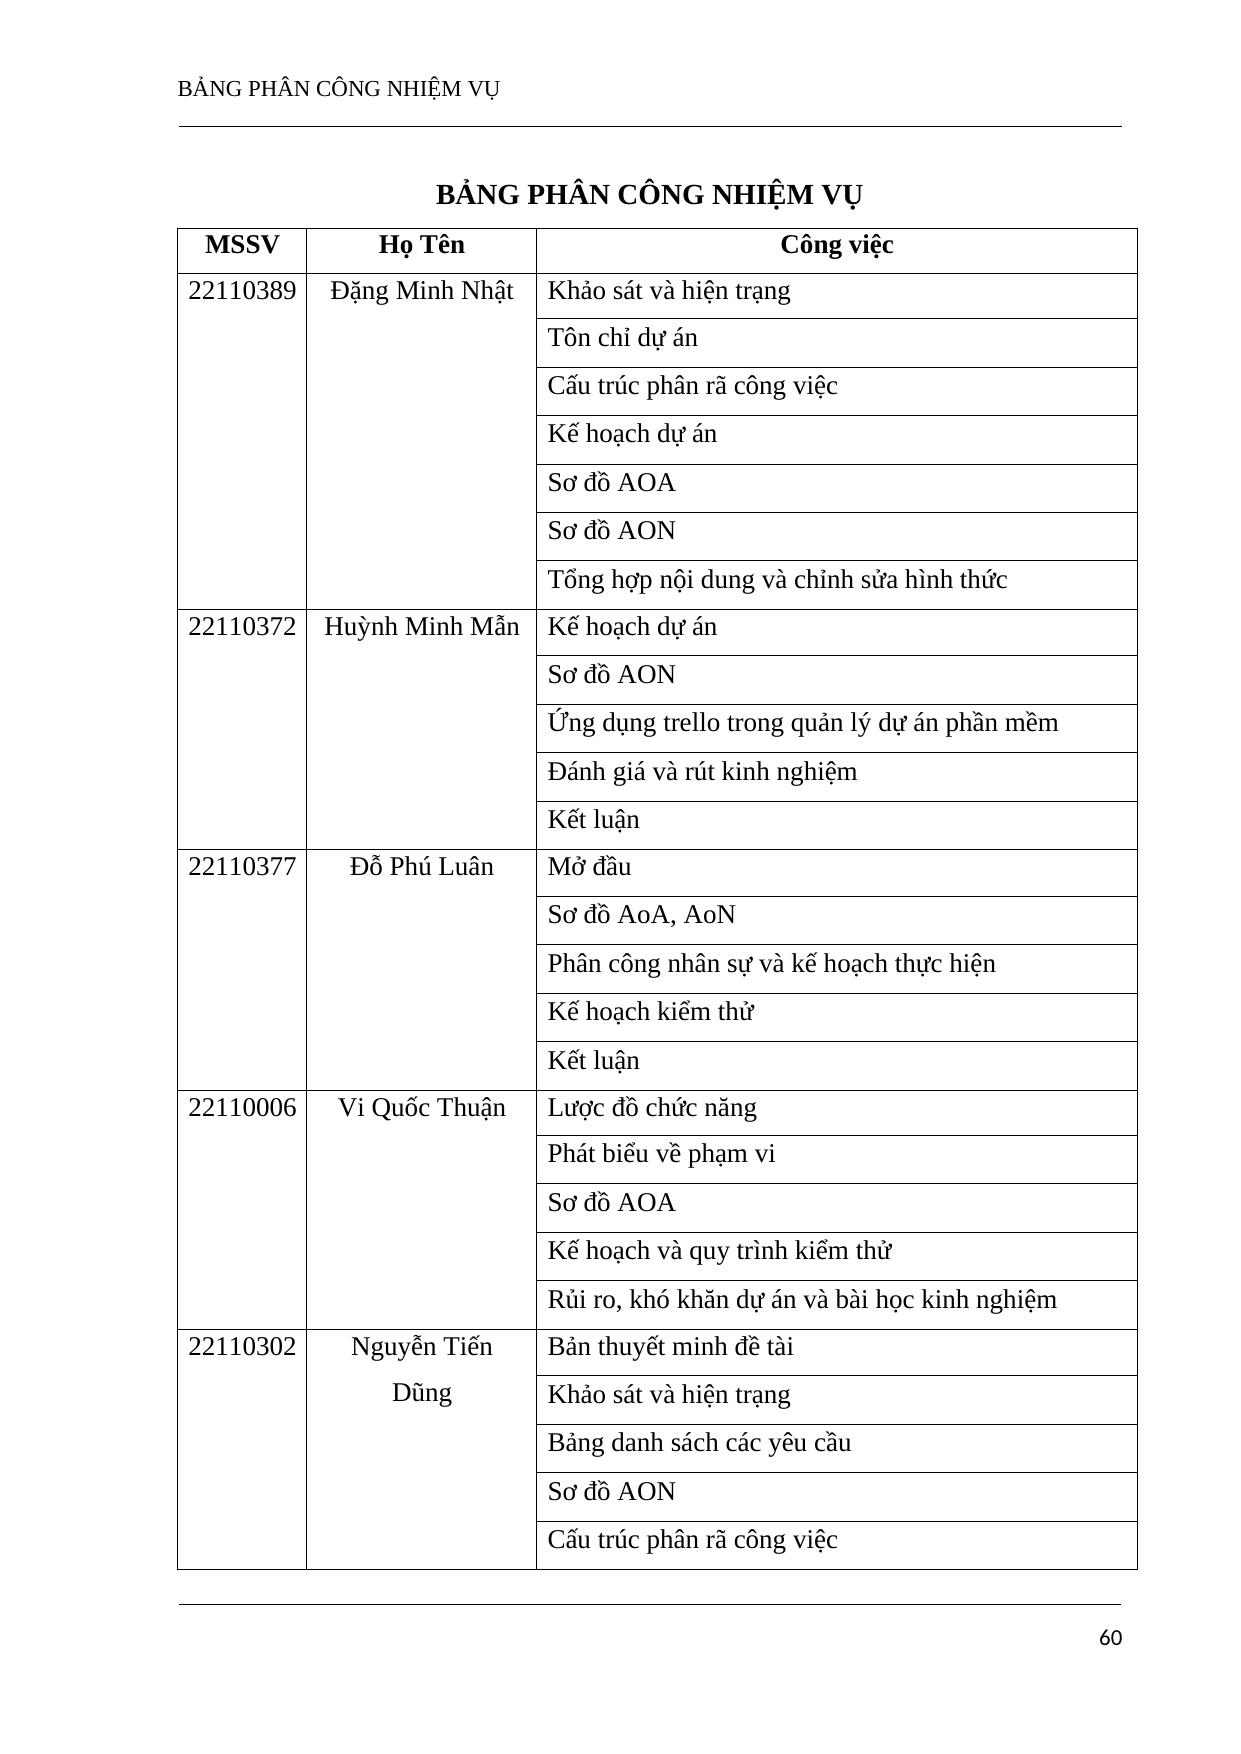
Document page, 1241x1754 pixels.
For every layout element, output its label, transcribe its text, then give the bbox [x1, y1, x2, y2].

table_cell Huỳnh Minh Mẫn [307, 610, 536, 849]
table_cell Đặng Minh Nhật [307, 274, 536, 609]
table_cell 22110006 [178, 1091, 306, 1329]
table_cell Ứng dụng trello trong quản lý dự án phần mềm [537, 705, 1137, 752]
table_cell Sơ đồ AON [537, 513, 1137, 560]
table_cell Kết luận [537, 802, 1137, 849]
table_cell Cấu trúc phân rã công việc [537, 368, 1137, 415]
table_cell Rủi ro, khó khăn dự án và bài học kinh nghiệm [537, 1281, 1137, 1329]
table_header MSSV [178, 229, 306, 273]
table_cell Bảng danh sách các yêu cầu [537, 1425, 1137, 1472]
subtitle BẢNG PHÂN CÔNG NHIỆM VỤ [177, 177, 1122, 211]
table_cell 22110389 [178, 274, 306, 609]
table_cell Đỗ Phú Luân [307, 850, 536, 1089]
table_header Công việc [537, 229, 1137, 273]
table_cell Kế hoạch dự án [537, 416, 1137, 463]
table_cell 22110377 [178, 850, 306, 1089]
table_cell 22110302 [178, 1330, 306, 1569]
table_cell Khảo sát và hiện trạng [537, 274, 1137, 318]
table_cell Nguyễn Tiến Dũng [307, 1330, 536, 1569]
table_cell Sơ đồ AOA [537, 465, 1137, 512]
table_cell Phát biểu về phạm vi [537, 1136, 1137, 1183]
table_cell Vi Quốc Thuận [307, 1091, 536, 1329]
table_cell Phân công nhân sự và kế hoạch thực hiện [537, 945, 1137, 993]
table_cell Sơ đồ AON [537, 1473, 1137, 1521]
table_cell Kế hoạch dự án [537, 610, 1137, 655]
table_header Họ Tên [307, 229, 536, 273]
table_cell Tôn chỉ dự án [537, 319, 1137, 367]
table_cell 22110372 [178, 610, 306, 849]
table_cell Mở đầu [537, 850, 1137, 896]
table_cell Sơ đồ AOA [537, 1184, 1137, 1232]
table_cell Kết luận [537, 1042, 1137, 1089]
table_cell Cấu trúc phân rã công việc [537, 1522, 1137, 1569]
table_cell Kế hoạch và quy trình kiểm thử [537, 1233, 1137, 1280]
table_cell Sơ đồ AON [537, 656, 1137, 704]
table_cell Tổng hợp nội dung và chỉnh sửa hình thức [537, 561, 1137, 609]
table_cell Sơ đồ AoA, AoN [537, 897, 1137, 944]
table_cell Đánh giá và rút kinh nghiệm [537, 753, 1137, 801]
table_cell Khảo sát và hiện trạng [537, 1376, 1137, 1424]
table_cell Kế hoạch kiểm thử [537, 994, 1137, 1041]
table_cell Lược đồ chức năng [537, 1091, 1137, 1135]
table_cell Bản thuyết minh đề tài [537, 1330, 1137, 1375]
